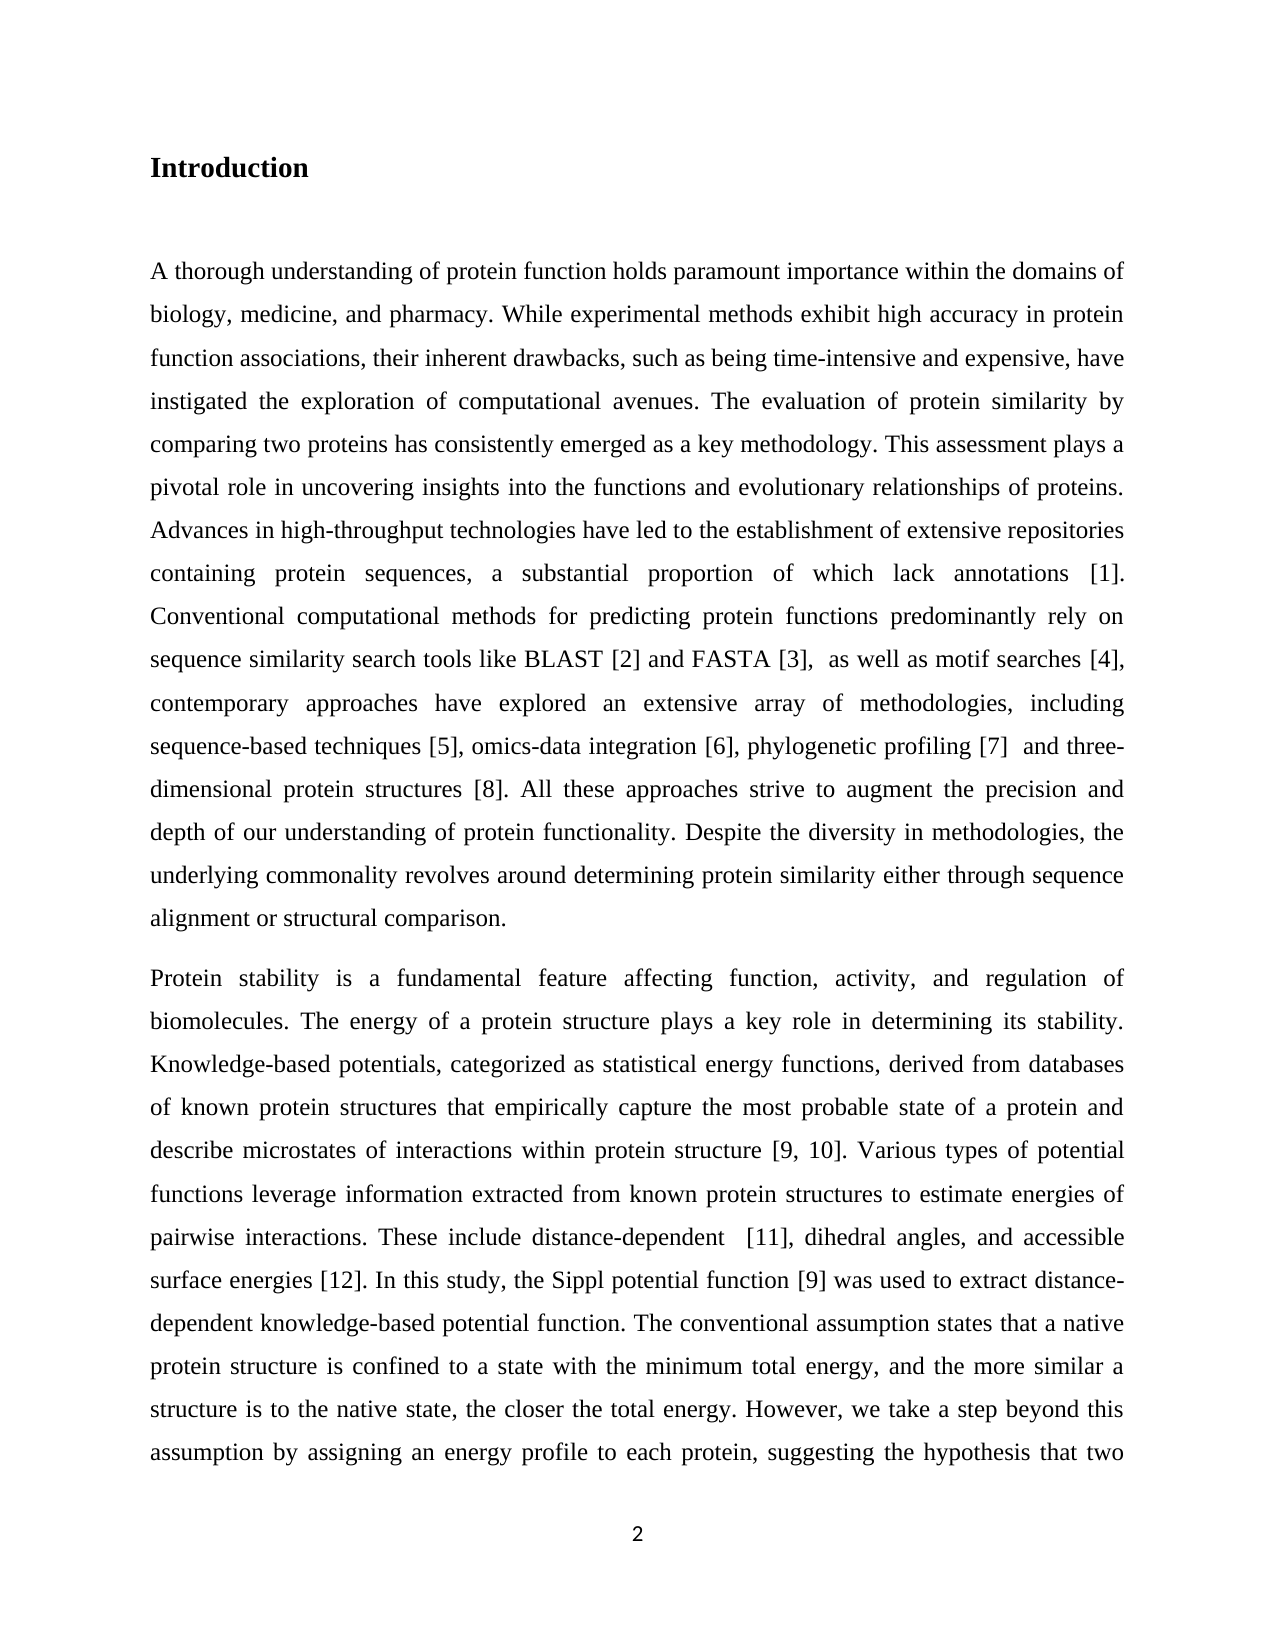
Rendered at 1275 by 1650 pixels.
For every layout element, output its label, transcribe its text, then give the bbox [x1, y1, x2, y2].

text Introduction [150, 150, 1125, 183]
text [150, 963, 1125, 1466]
text A thorough understanding of protein function holds paramount importance within the domains of biology, medicine, and pharmacy. While experimental methods exhibit high accuracy in protein function associations, their inherent drawbacks, such as being time-intensive and expensive, have instigated the exploration of computational avenues. The evaluation of protein similarity by comparing two proteins has consistently emerged as a key methodology. This assessment plays a pivotal role in uncovering insights into the functions and evolutionary relationships of proteins. Advances in high-throughput technologies have led to the establishment of extensive repositories containing protein sequences, a substantial proportion of which lack annotations [1]. Conventional computational methods for predicting protein functions predominantly rely on sequence similarity search tools like BLAST [2] and FASTA [3], as well as motif searches [4], contemporary approaches have explored an extensive array of methodologies, including sequence-based techniques [5], omics-data integration [6], phylogenetic profiling [7] and three-dimensional protein structures [8]. All these approaches strive to augment the precision and depth of our understanding of protein functionality. Despite the diversity in methodologies, the underlying commonality revolves around determining protein similarity either through sequence alignment or structural comparison. [150, 256, 1125, 932]
